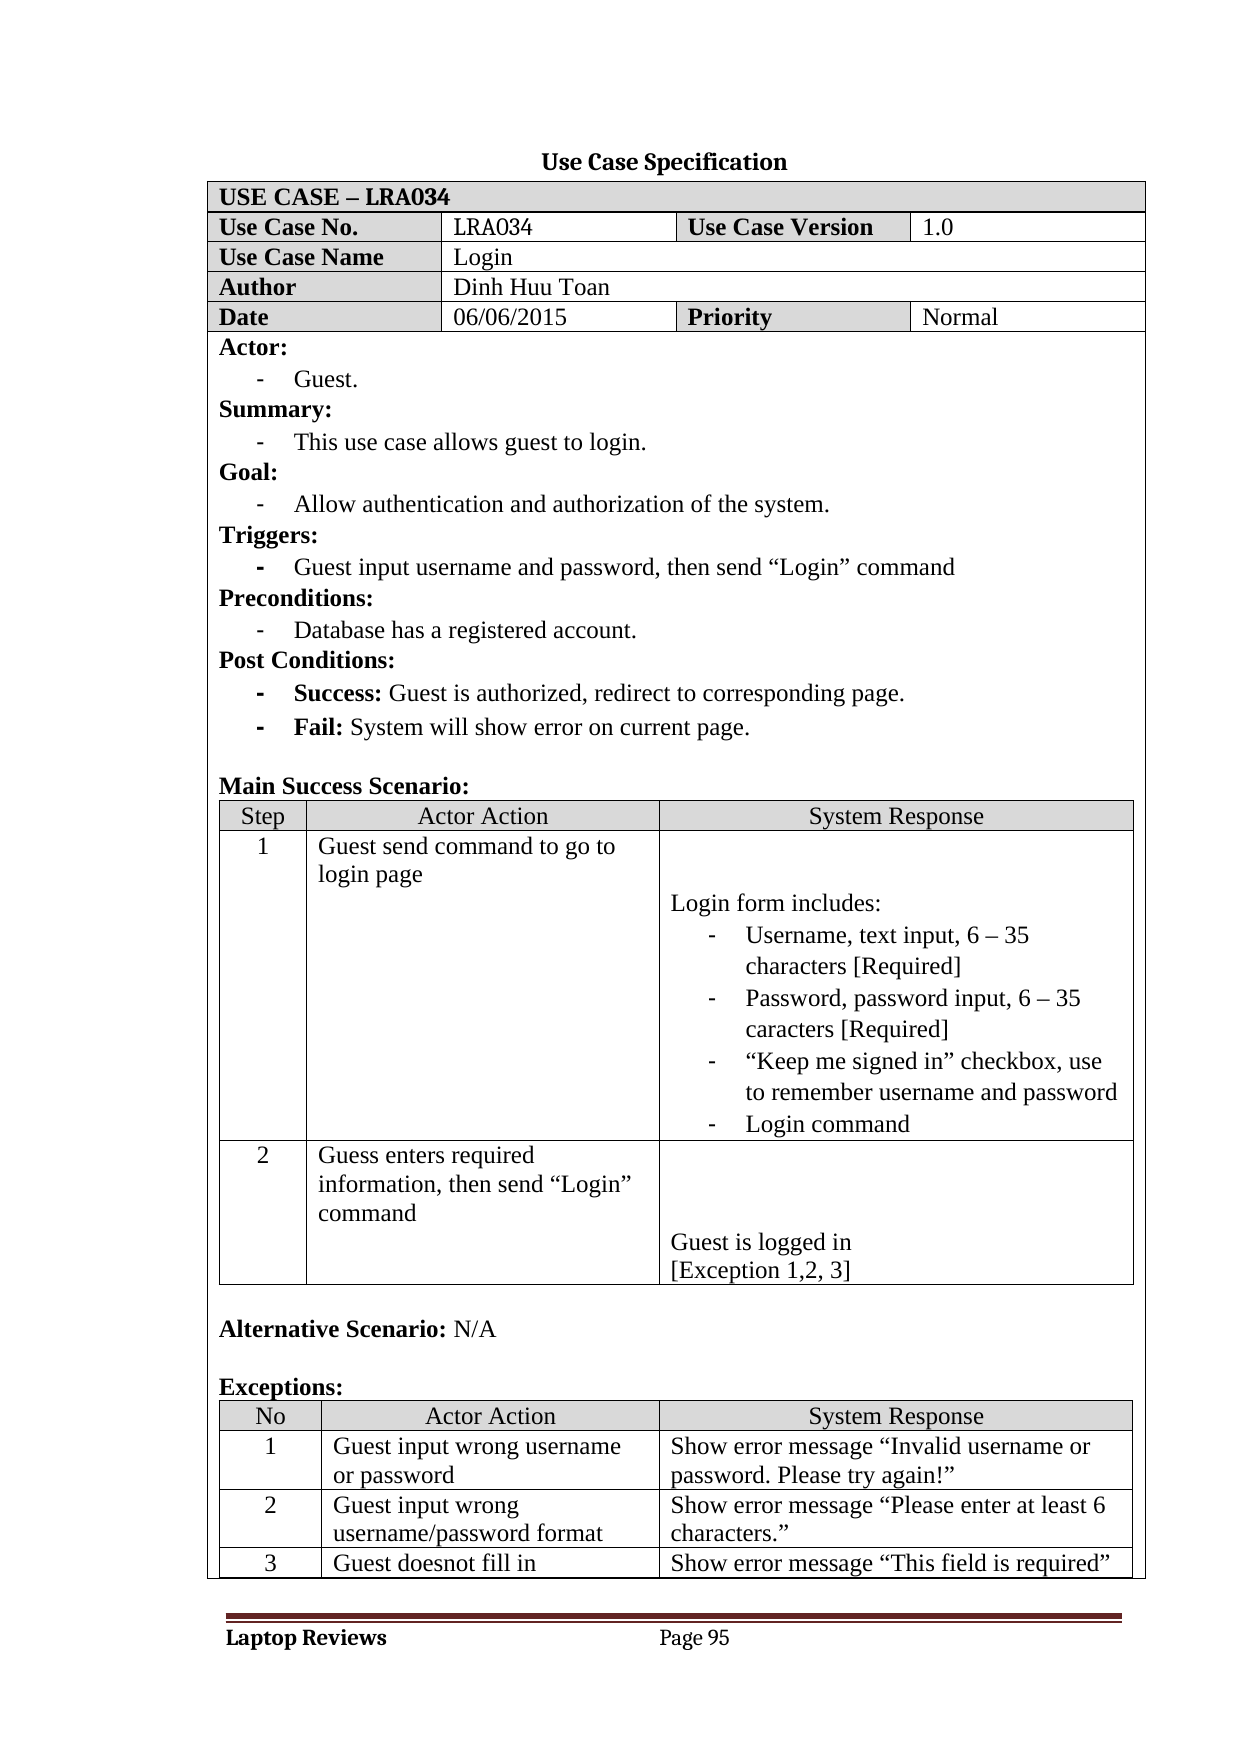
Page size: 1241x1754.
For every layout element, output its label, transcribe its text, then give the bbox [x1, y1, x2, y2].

table_cell Priority [677, 302, 910, 331]
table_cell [208, 332, 1145, 1578]
table_cell Use Case Version [677, 213, 910, 241]
table_cell Dinh Huu Toan [442, 272, 1145, 301]
table_cell Login [442, 242, 1145, 271]
table_header USE CASE – LRA034 [208, 182, 1145, 211]
table_cell Author [208, 272, 441, 301]
table_cell Use Case No. [208, 213, 441, 241]
table_cell Use Case Name [208, 242, 441, 271]
table_cell 06/06/2015 [442, 302, 676, 331]
table_cell Date [208, 302, 441, 331]
subtitle Use Case Specification [207, 148, 1122, 176]
table_cell 1.0 [911, 213, 1145, 241]
table_cell Normal [911, 302, 1145, 331]
table_cell LRA034 [442, 213, 676, 241]
